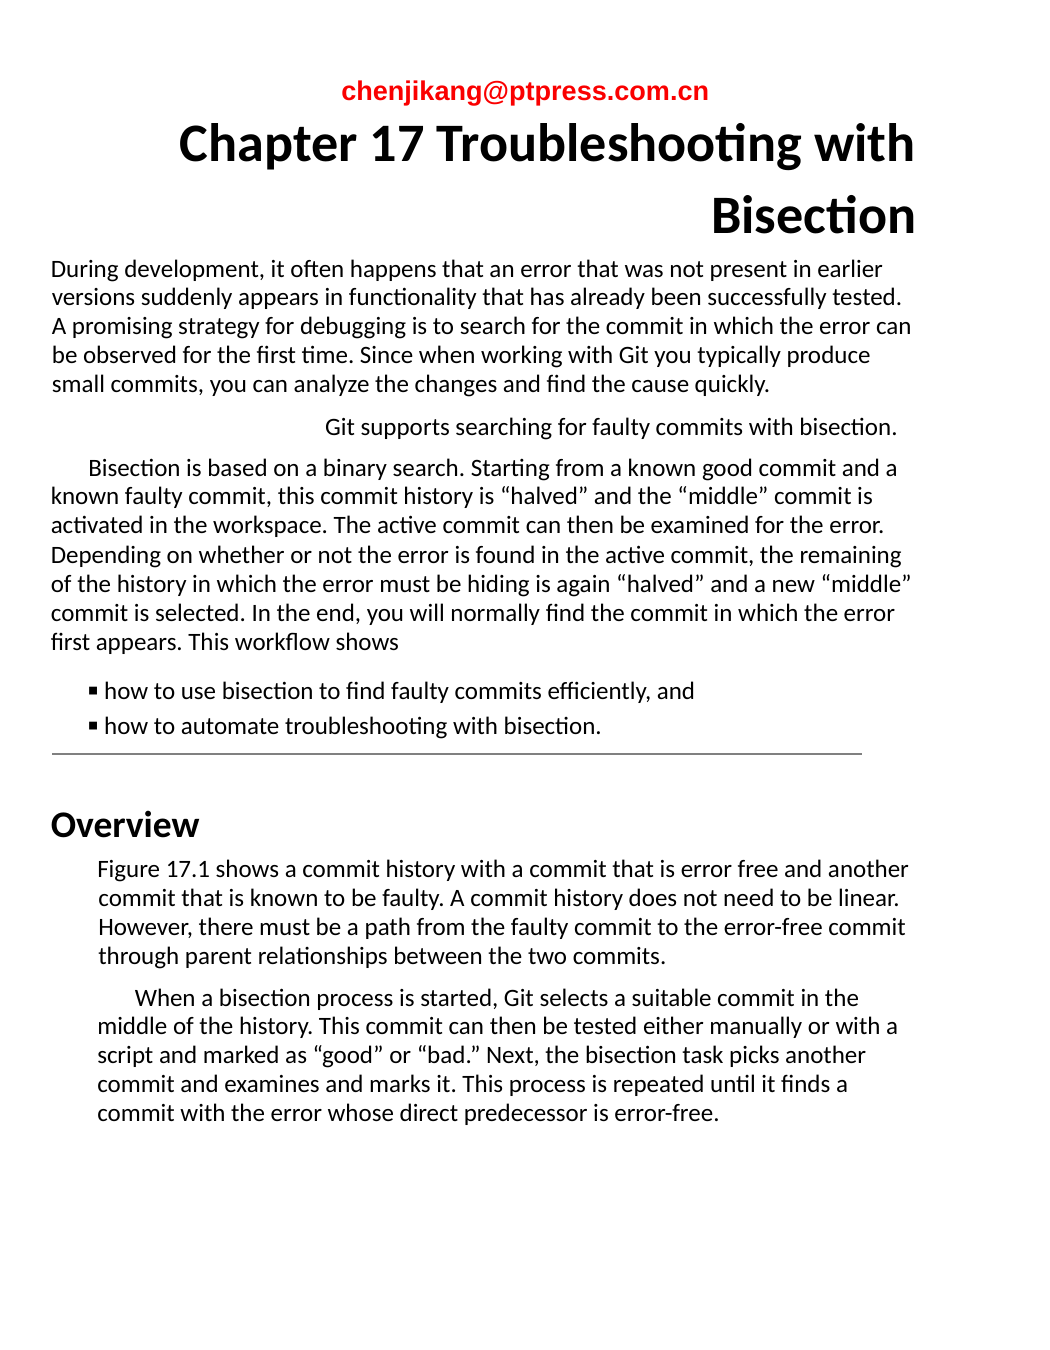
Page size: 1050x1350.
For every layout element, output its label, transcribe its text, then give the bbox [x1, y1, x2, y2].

text Bisection is based on a binary search. Starting from a known good commit and a known faulty commit, this commit history is “halved” and the “middle” commit is activated in the workspace. The active commit can then be examined for the error. Depending on whether or not the error is found in the active commit, the remaining of the history in which the error must be hiding is again “halved” and a new “middle” commit is selected. In the end, you will normally find the commit in which the error first appears. This workflow shows [51, 453, 914, 656]
text During development, it often happens that an error that was not present in earlier versions suddenly appears in functionality that has already been successfully tested. A promising strategy for debugging is to search for the commit in which the error can be observed for the first time. Since when working with Git you typically produce small commits, you can analyze the changes and find the cause quickly. [51, 254, 914, 399]
text Chapter 17 Troubleshooting with Bisection [52, 108, 916, 247]
text ▪ how to use bisection to find faulty commits efficiently, and [88, 675, 914, 706]
subtitle Overview [51, 801, 873, 847]
text Figure 17.1 shows a commit history with a commit that is error free and another commit that is known to be faulty. A commit history does not need to be linear. However, there must be a path from the faulty commit to the error-free commit through parent relationships between the two commits. [97, 854, 914, 971]
text When a bisection process is started, Git selects a suitable commit in the middle of the history. This commit can then be tested either manually or with a script and marked as “good” or “bad.” Next, the bisection task picks another commit and examines and marks it. This process is repeated until it finds a commit with the error whose direct predecessor is error-free. [97, 983, 914, 1128]
text Git supports searching for faulty commits with bisection. [52, 411, 898, 442]
text ▪ how to automate troubleshooting with bisection. [88, 710, 914, 741]
